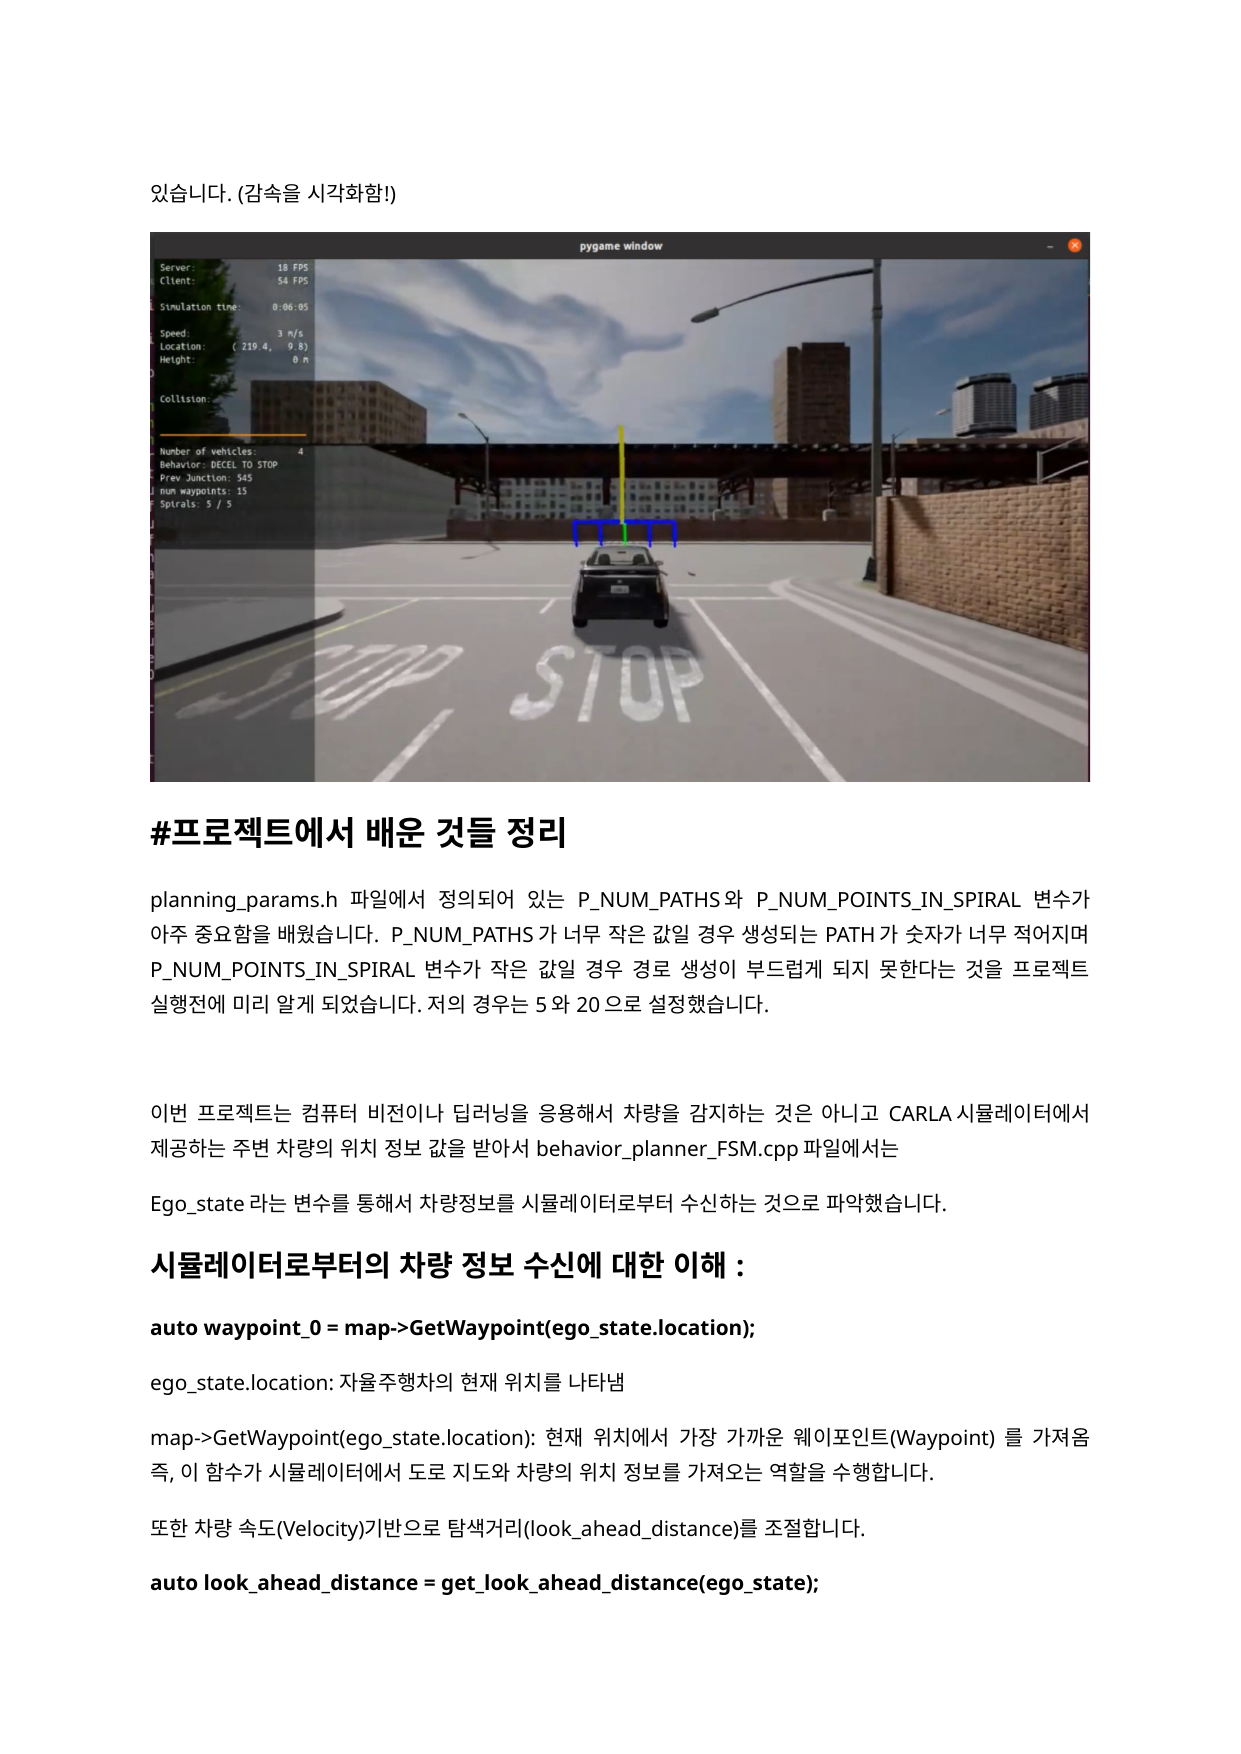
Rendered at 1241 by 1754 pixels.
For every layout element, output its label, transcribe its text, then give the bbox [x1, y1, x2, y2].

text map->GetWaypoint(ego_state.location): 현재 위치에서 가장 가까운 웨이포인트(Waypoint) 를 가져옴 즉, 이 함수가 시뮬레이터에서 도로 지도와 차량의 위치 정보를 가져오는 역할을 수행합니다. [150, 1422, 1090, 1487]
text auto waypoint_0 = map->GetWaypoint(ego_state.location); [150, 1313, 1090, 1341]
picture [150, 232, 1091, 782]
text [150, 177, 1090, 207]
text 또한 차량 속도(Velocity)기반으로 탐색거리(look_ahead_distance)를 조절합니다. [150, 1512, 1090, 1542]
text ego_state.location: 자율주행차의 현재 위치를 나타냄 [150, 1366, 1090, 1396]
text auto look_ahead_distance = get_look_ahead_distance(ego_state); [150, 1568, 1090, 1596]
text Ego_state라는 변수를 통해서 차량정보를 시뮬레이터로부터 수신하는 것으로 파악했습니다. [150, 1187, 1090, 1218]
text 시뮬레이터로부터의 차량 정보 수신에 대한 이해 : [150, 1243, 1090, 1285]
text #프로젝트에서 배운 것들 정리 [150, 807, 1090, 856]
text planning_params.h 파일에서 정의되어 있는 P_NUM_PATHS와 P_NUM_POINTS_IN_SPIRAL 변수가 아주 중요함을 배웠습니다. P_NUM_PATHS가 너무 작은 값일 경우 생성되는 PATH가 숫자가 너무 적어지며 P_NUM_POINTS_IN_SPIRAL 변수가 작은 값일 경우 경로 생성이 부드럽게 되지 못한다는 것을 프로젝트 실행전에 미리 알게 되었습니다. 저의 경우는 5와 20으로 설정했습니다. [150, 883, 1090, 1018]
text 이번 프로젝트는 컴퓨터 비전이나 딥러닝을 응용해서 차량을 감지하는 것은 아니고 CARLA시뮬레이터에서 제공하는 주변 차량의 위치 정보 값을 받아서 behavior_planner_FSM.cpp파일에서는 [150, 1097, 1090, 1162]
